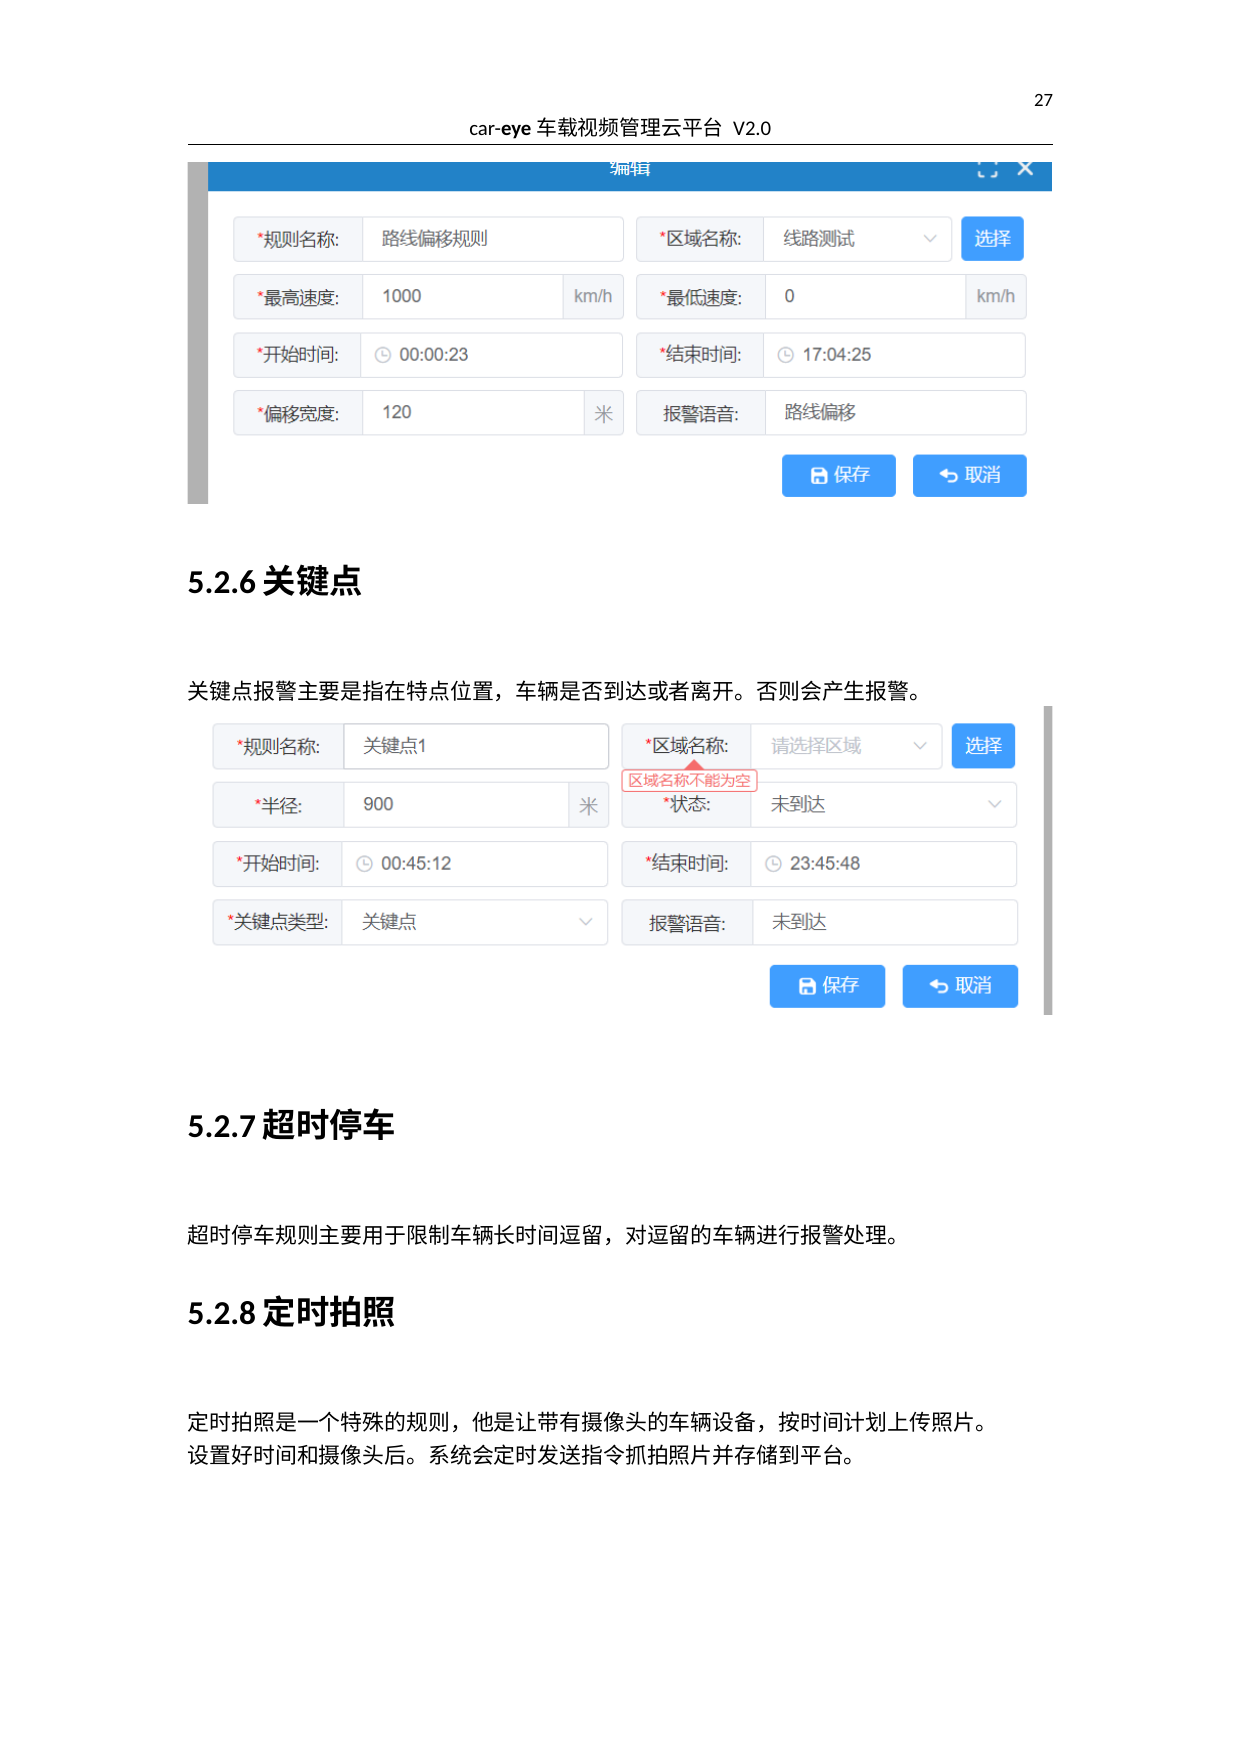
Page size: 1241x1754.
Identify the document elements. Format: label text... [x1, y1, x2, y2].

text 关键点报警主要是指在特点位置，车辆是否到达或者离开。否则会产生报警。 [187, 674, 1053, 706]
text 设置好时间和摄像头后。系统会定时发送指令抓拍照片并存储到平台。 [187, 1437, 1053, 1470]
subtitle 关键点 [187, 547, 1053, 612]
subtitle 超时停车 [187, 1091, 1053, 1156]
subtitle 定时拍照 [187, 1278, 1053, 1343]
picture [187, 706, 1053, 1015]
text 定时拍照是一个特殊的规则，他是让带有摄像头的车辆设备，按时间计划上传照片。 [187, 1405, 1053, 1437]
picture [187, 162, 1052, 504]
text 超时停车规则主要用于限制车辆长时间逗留，对逗留的车辆进行报警处理。 [187, 1218, 1053, 1251]
